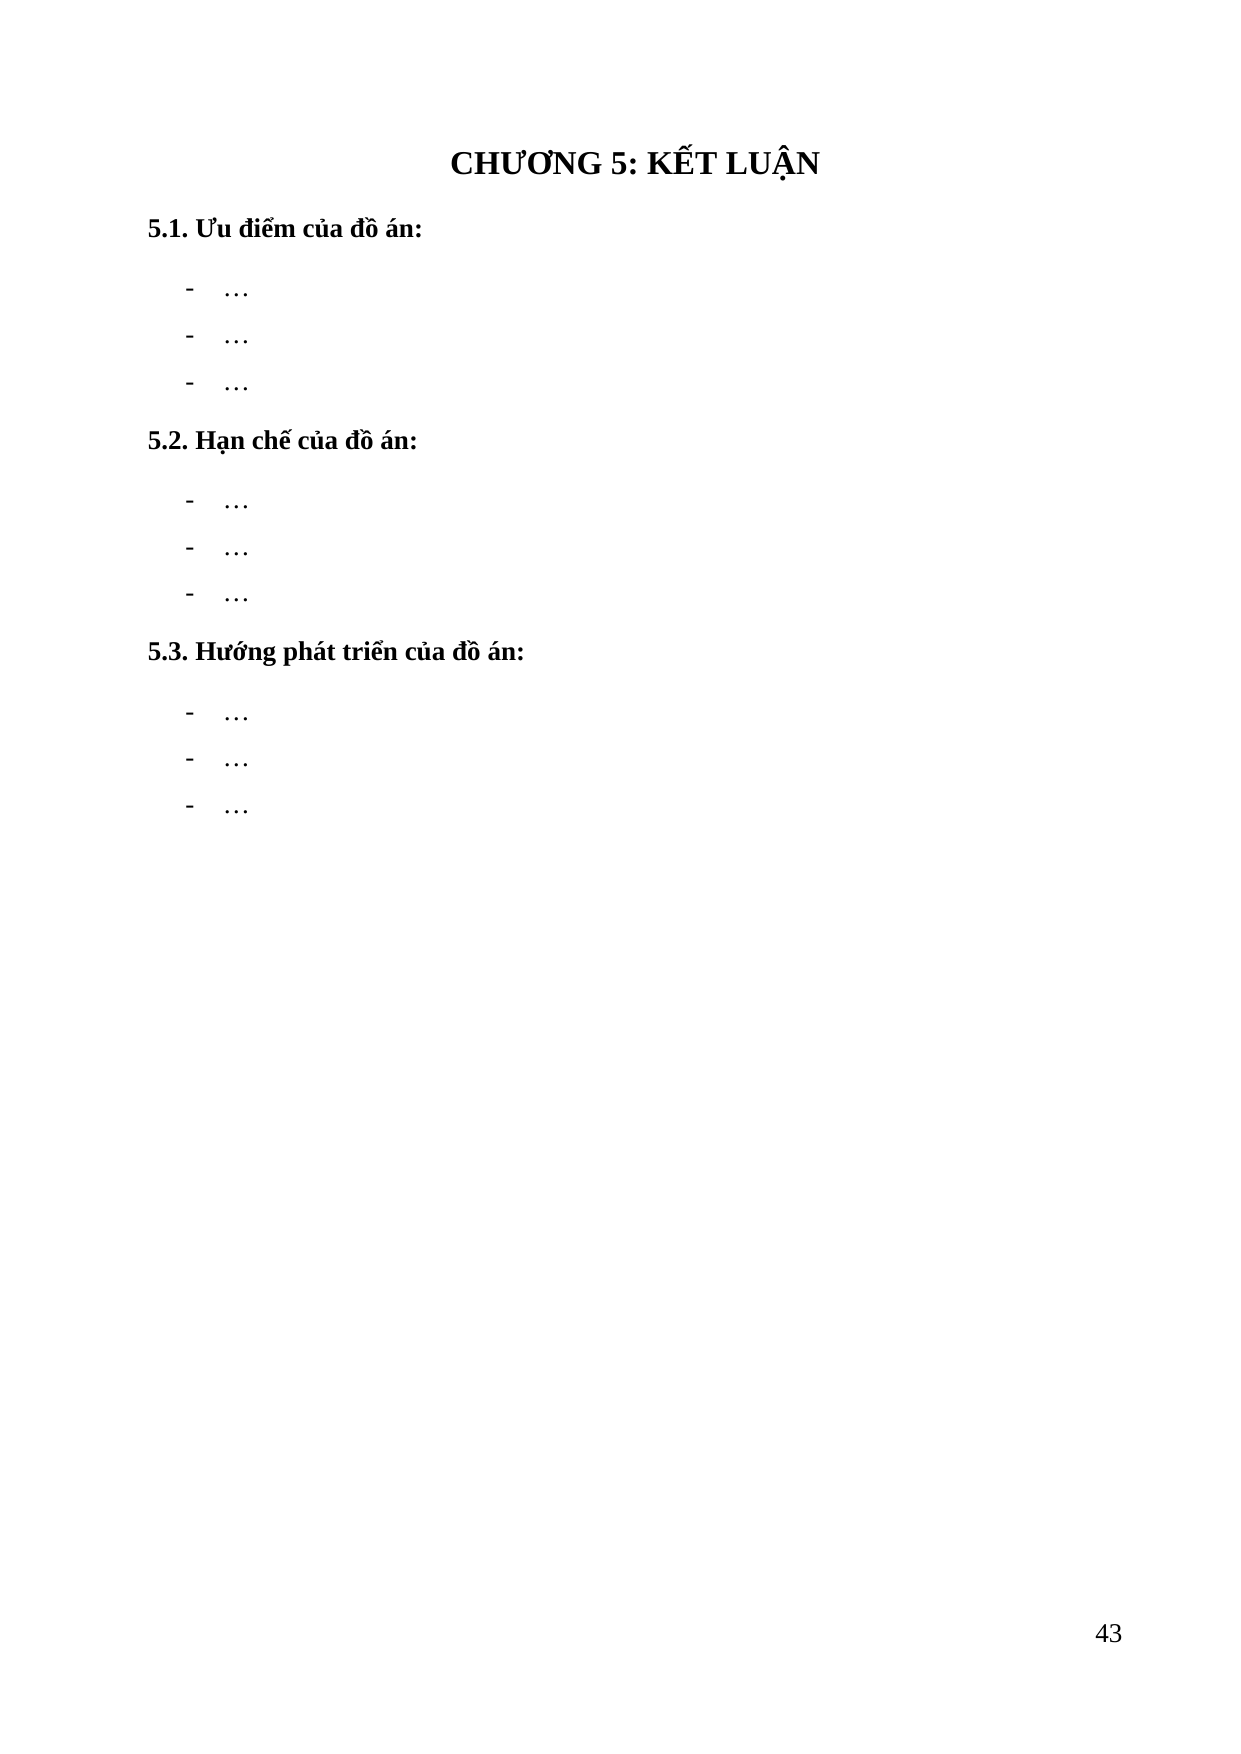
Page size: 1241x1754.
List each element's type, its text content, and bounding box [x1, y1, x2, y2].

subtitle KẾT LUẬN [148, 143, 1122, 181]
subtitle Hạn chế của đồ án: [148, 424, 1122, 455]
list … [185, 271, 1122, 302]
list … [185, 788, 1122, 819]
list … [185, 741, 1122, 772]
list … [185, 318, 1122, 349]
subtitle Ưu điểm của đồ án: [148, 212, 1122, 243]
subtitle Hướng phát triển của đồ án: [148, 636, 1122, 667]
list … [185, 365, 1122, 396]
list … [185, 695, 1122, 726]
list … [185, 576, 1122, 607]
list … [185, 483, 1122, 514]
list … [185, 530, 1122, 561]
